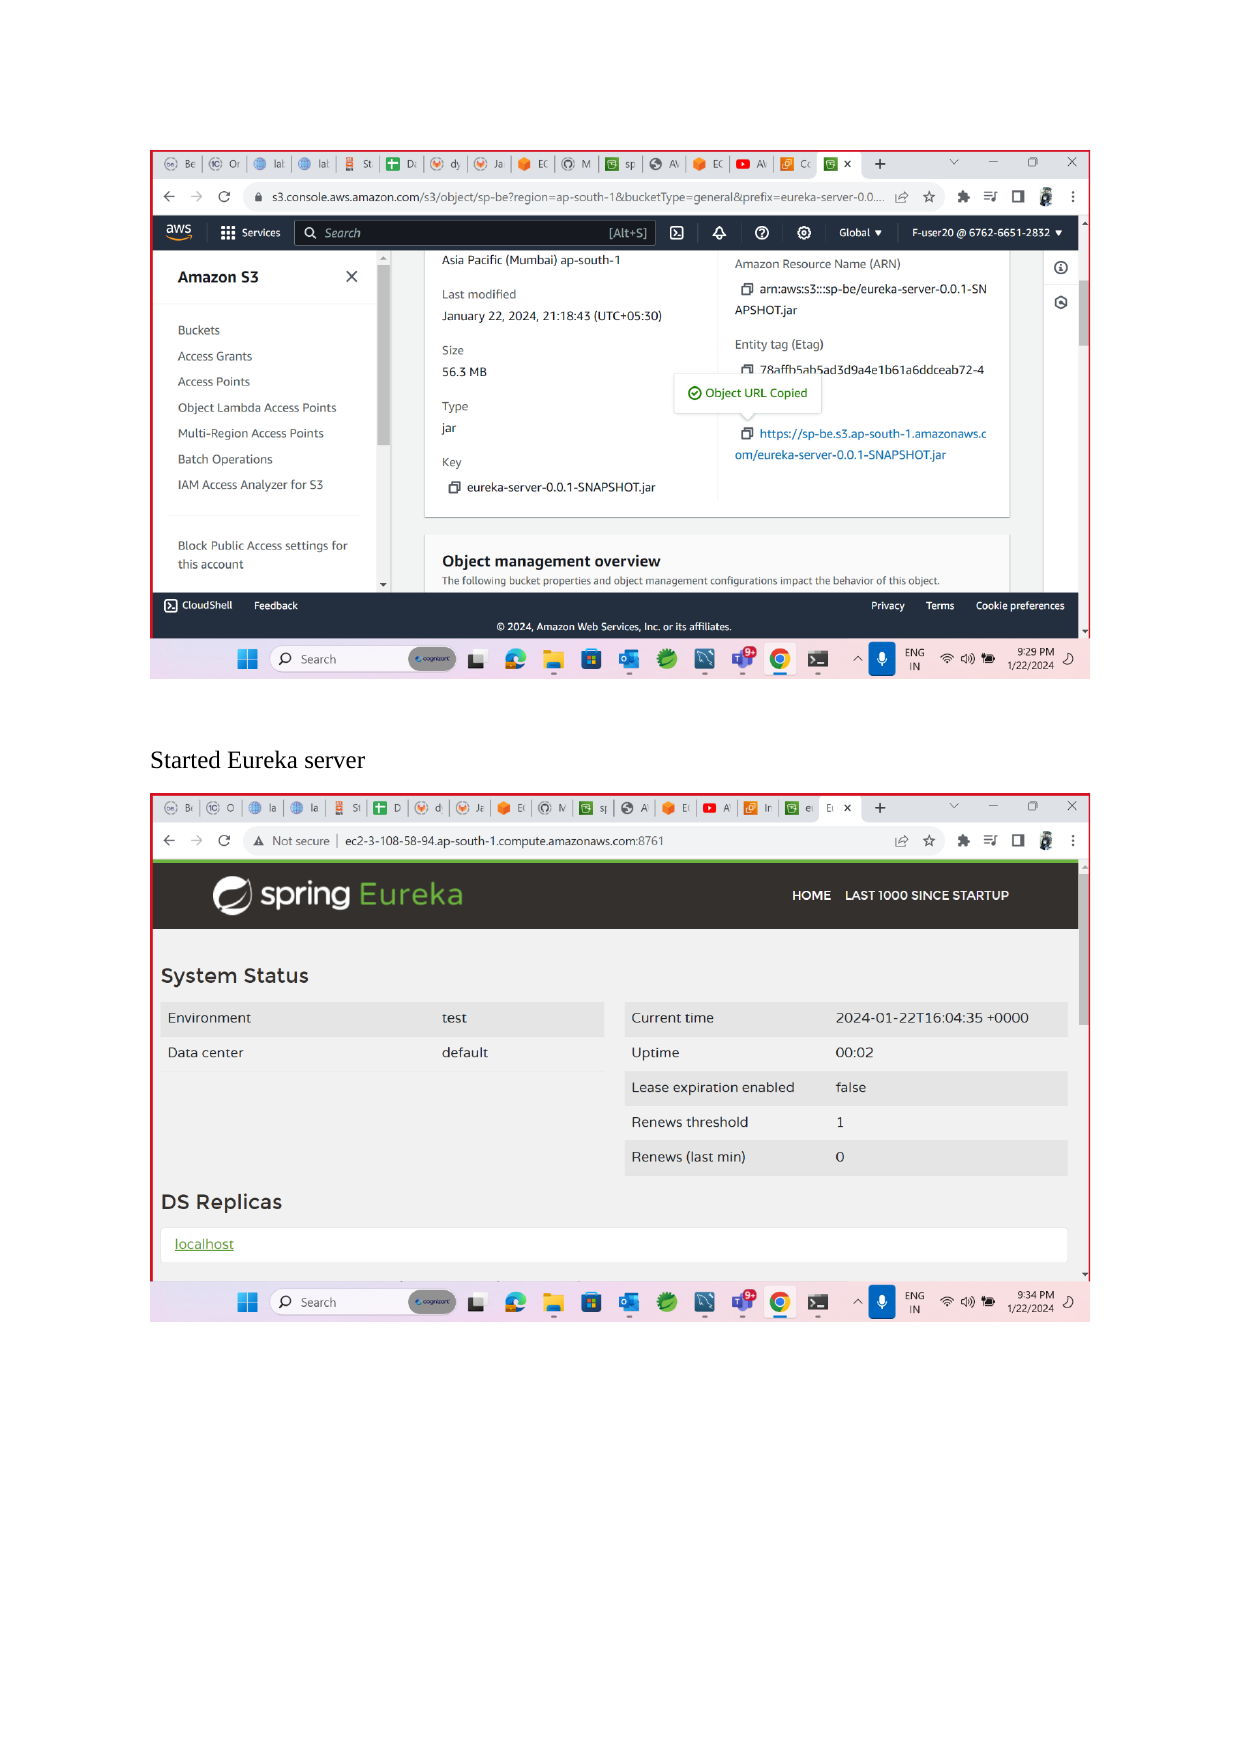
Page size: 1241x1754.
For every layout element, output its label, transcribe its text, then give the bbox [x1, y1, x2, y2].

picture [150, 793, 1091, 1322]
picture [150, 150, 1091, 679]
text Started Eureka server [150, 745, 1090, 774]
